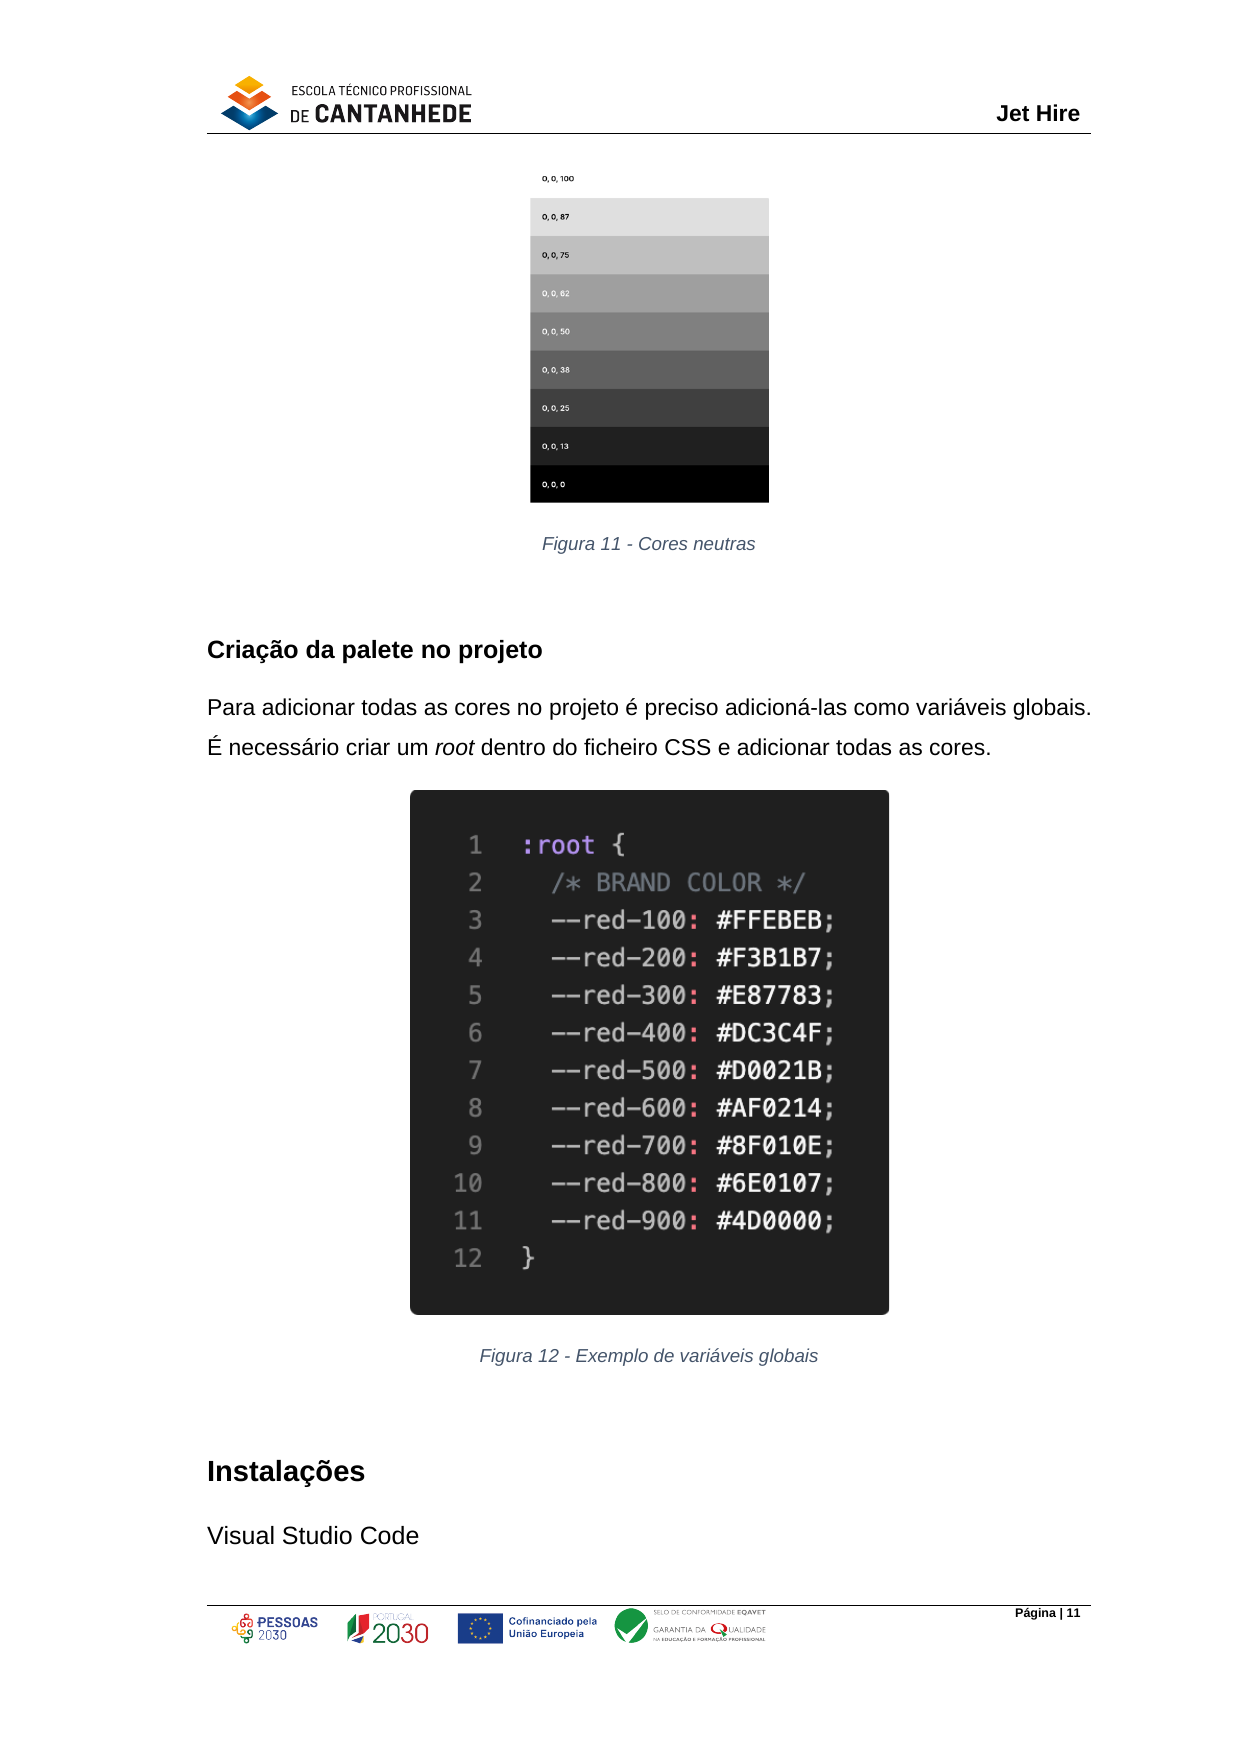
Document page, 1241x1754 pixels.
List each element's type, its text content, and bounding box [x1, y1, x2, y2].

text Visual Studio Code [207, 1521, 1092, 1550]
picture [410, 790, 890, 1315]
picture [218, 1606, 608, 1654]
picture [530, 160, 769, 503]
picture [614, 1608, 766, 1643]
text Figura - Exemplo de variáveis globais [207, 1345, 1092, 1366]
text Instalações [207, 1454, 1092, 1488]
text Para adicionar todas as cores no projeto é preciso adicioná-las como variáveis globais. É necessário criar um root dentro do ficheiro CSS e adicionar todas as cores. [207, 694, 1092, 760]
text Criação da palete no projeto [207, 634, 1092, 663]
text Figura - Cores neutras [207, 532, 1092, 554]
picture [218, 73, 475, 133]
